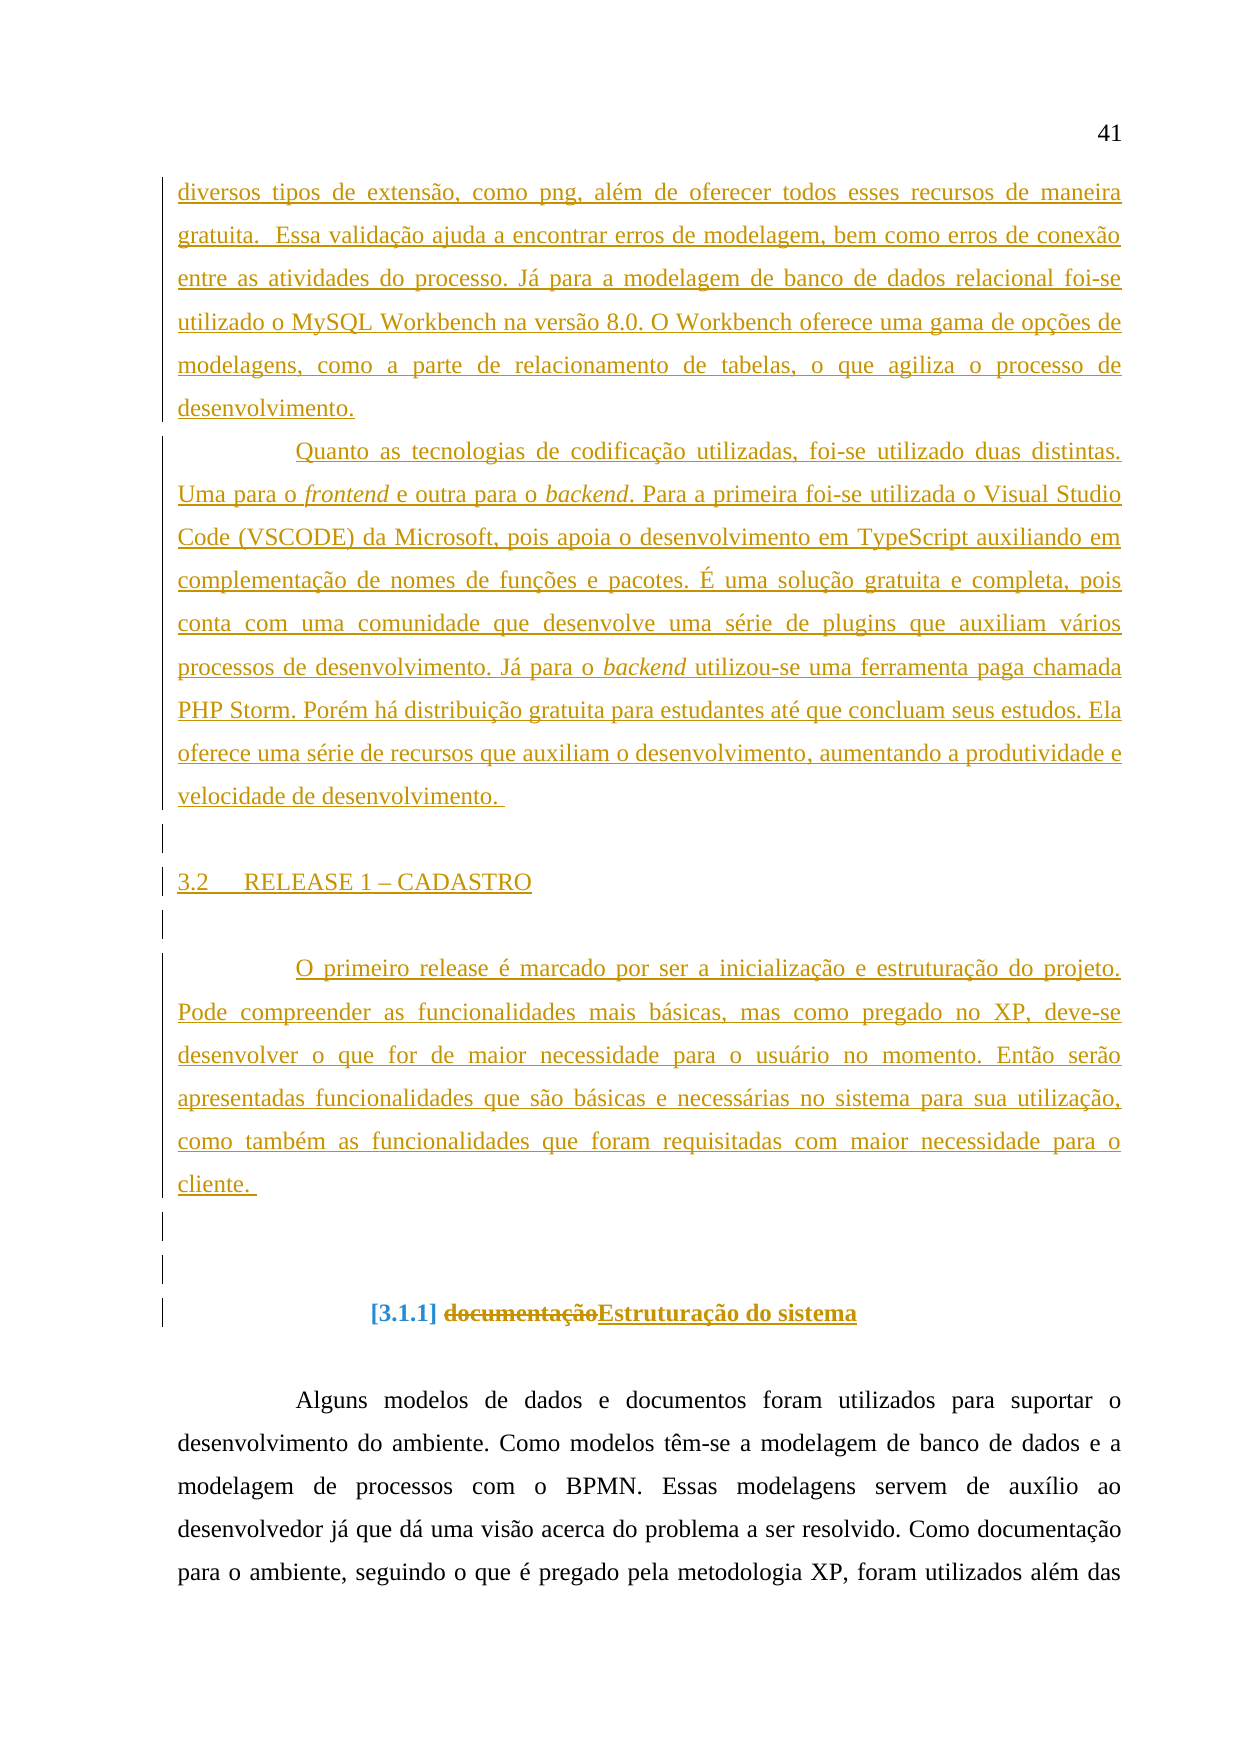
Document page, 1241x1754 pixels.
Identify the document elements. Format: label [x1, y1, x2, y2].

text [177, 1385, 1122, 1586]
